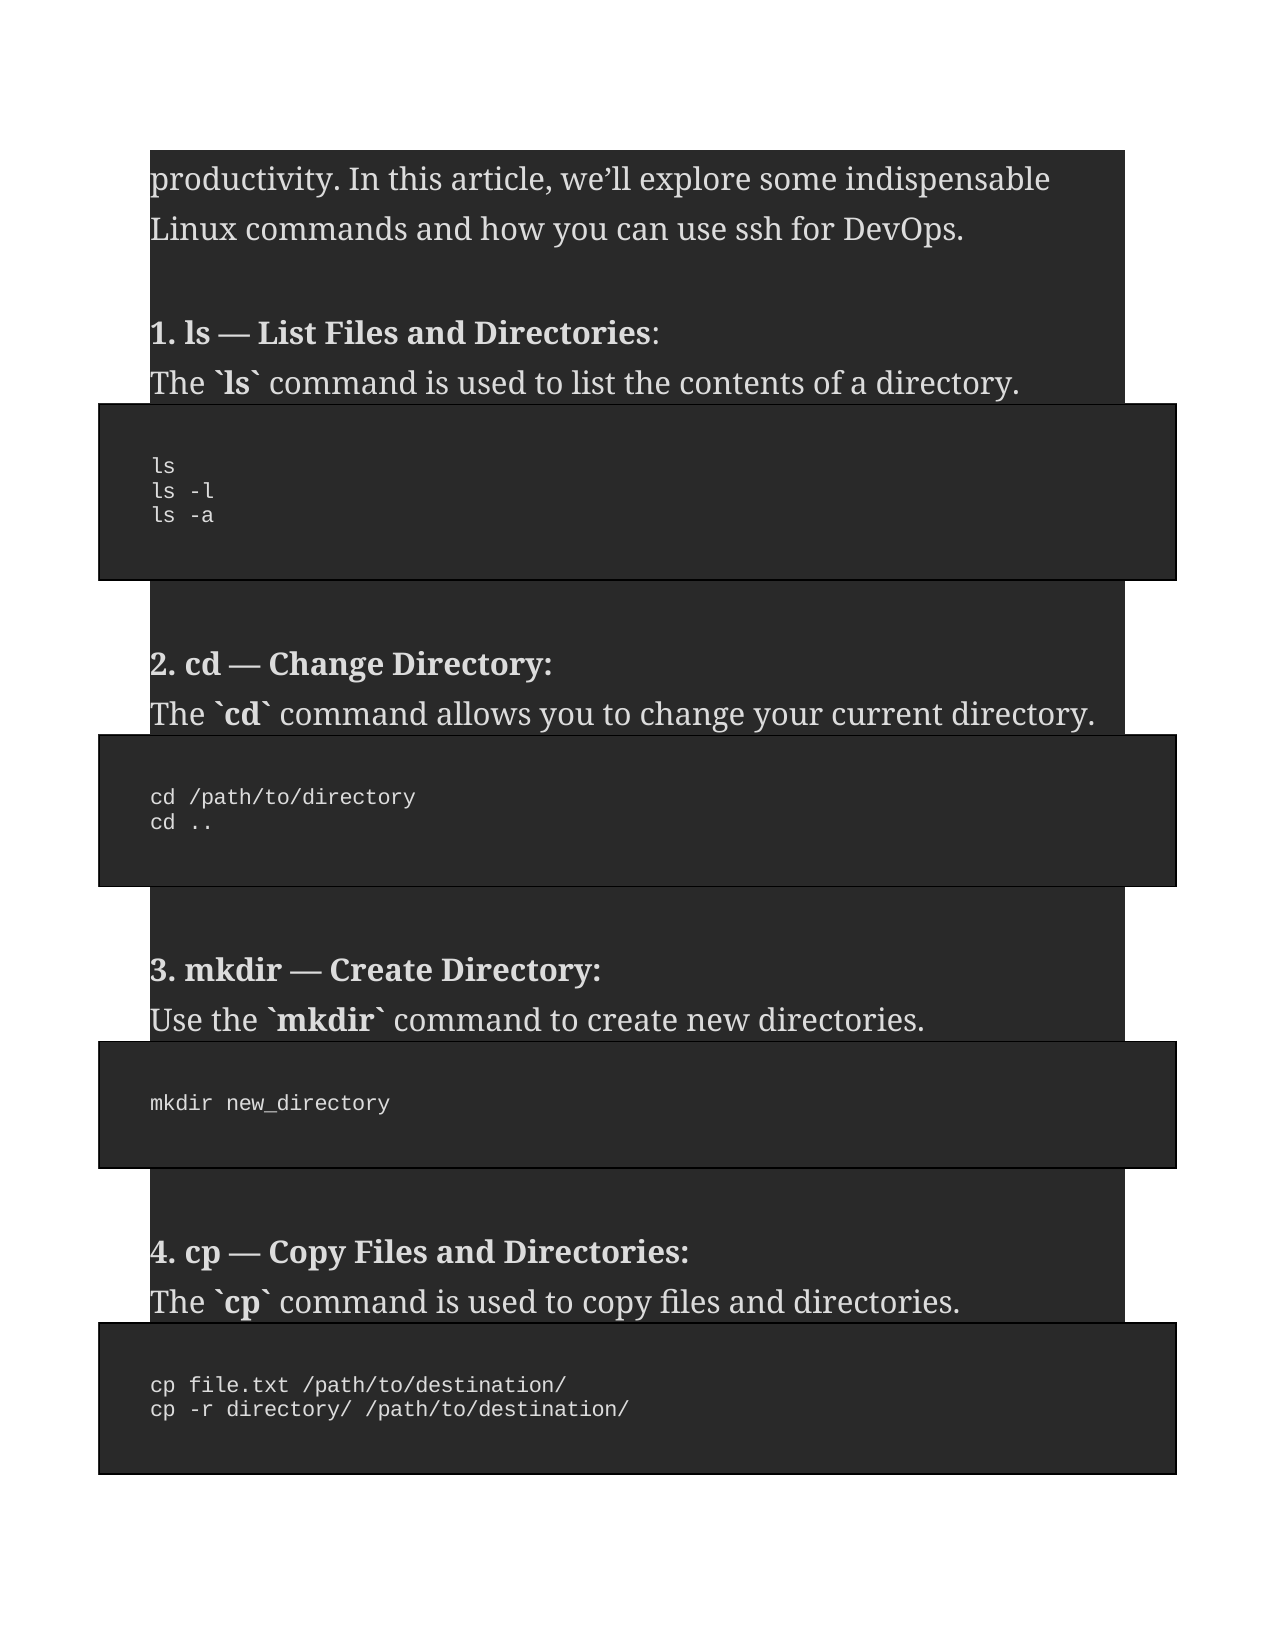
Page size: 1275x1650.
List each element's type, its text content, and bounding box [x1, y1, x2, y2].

text cd /path/to/directory cd .. [100, 736, 1175, 886]
text cp file.txt /path/to/destination/ cp -r directory/ /path/to/destination/ [100, 1324, 1175, 1473]
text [150, 150, 1125, 250]
text 1. ls — List Files and Directories: The `ls` command is used to list the contents of a directory. [150, 303, 1125, 403]
text ls ls -l ls -a [100, 405, 1175, 579]
text 4. cp — Copy Files and Directories: The `cp` command is used to copy files and directories. [150, 1222, 1125, 1322]
text 2. cd — Change Directory: The `cd` command allows you to change your current directory. [150, 634, 1125, 734]
text 3. mkdir — Create Directory: Use the `mkdir` command to create new directories. [150, 941, 1125, 1041]
text mkdir new_directory [100, 1042, 1175, 1167]
